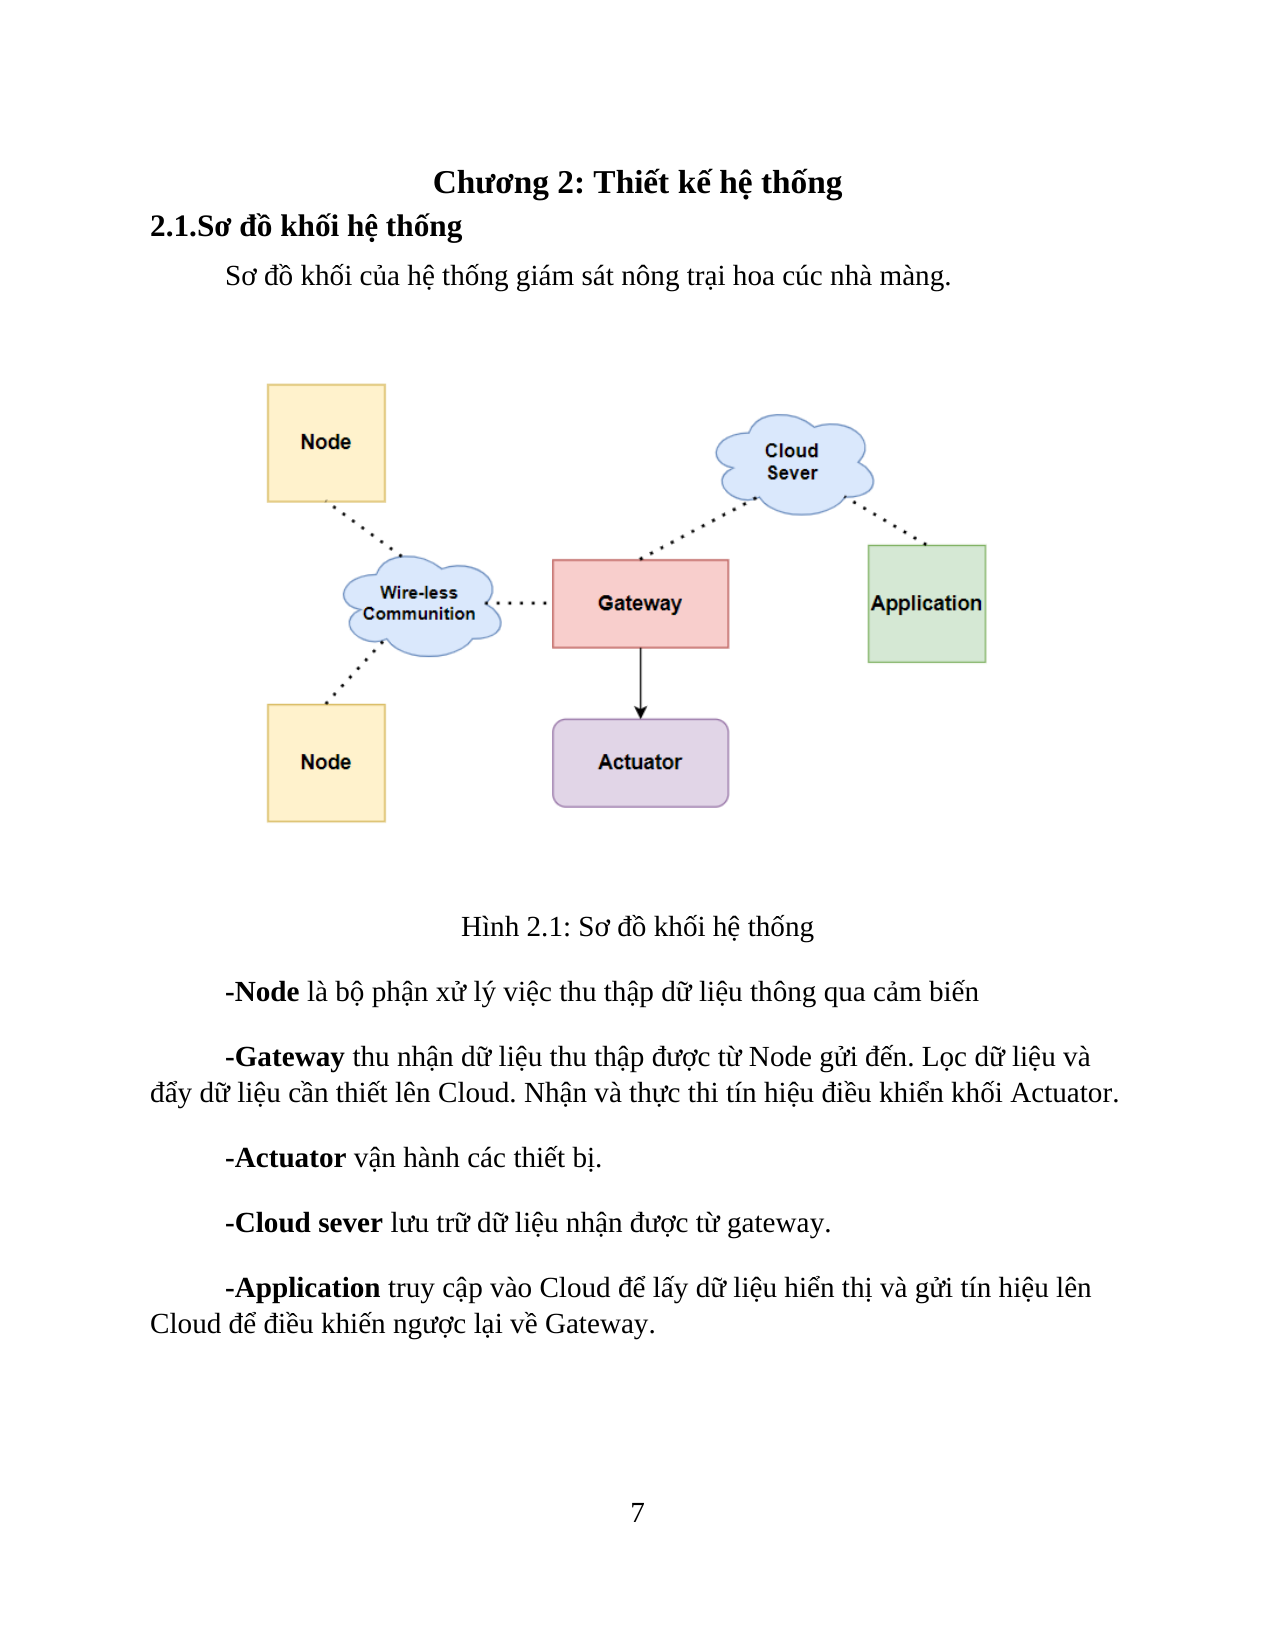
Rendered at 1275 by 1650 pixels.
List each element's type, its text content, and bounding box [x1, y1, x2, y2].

text -Application truy cập vào Cloud để lấy dữ liệu hiển thị và gửi tín hiệu lên Cloud để điều khiến ngược lại về Gateway. [150, 1270, 1125, 1340]
text Sơ đồ khối của hệ thống giám sát nông trại hoa cúc nhà màng. [150, 258, 1125, 292]
picture [212, 323, 1063, 878]
text Hình 2.1: Sơ đồ khối hệ thống [150, 909, 1125, 943]
text -Gateway thu nhận dữ liệu thu thập được từ Node gửi đến. Lọc dữ liệu và đẩy dữ liệu cần thiết lên Cloud. Nhận và thực thi tín hiệu điều khiển khối Actuator. [150, 1039, 1125, 1109]
text -Cloud sever lưu trữ dữ liệu nhận được từ gateway. [150, 1205, 1125, 1239]
subtitle Chương 2: Thiết kế hệ thống [150, 162, 1125, 201]
text -Actuator vận hành các thiết bị. [150, 1140, 1125, 1174]
text -Node là bộ phận xử lý việc thu thập dữ liệu thông qua cảm biến [150, 974, 1125, 1008]
subtitle 2.1.Sơ đồ khối hệ thống [150, 208, 1125, 243]
